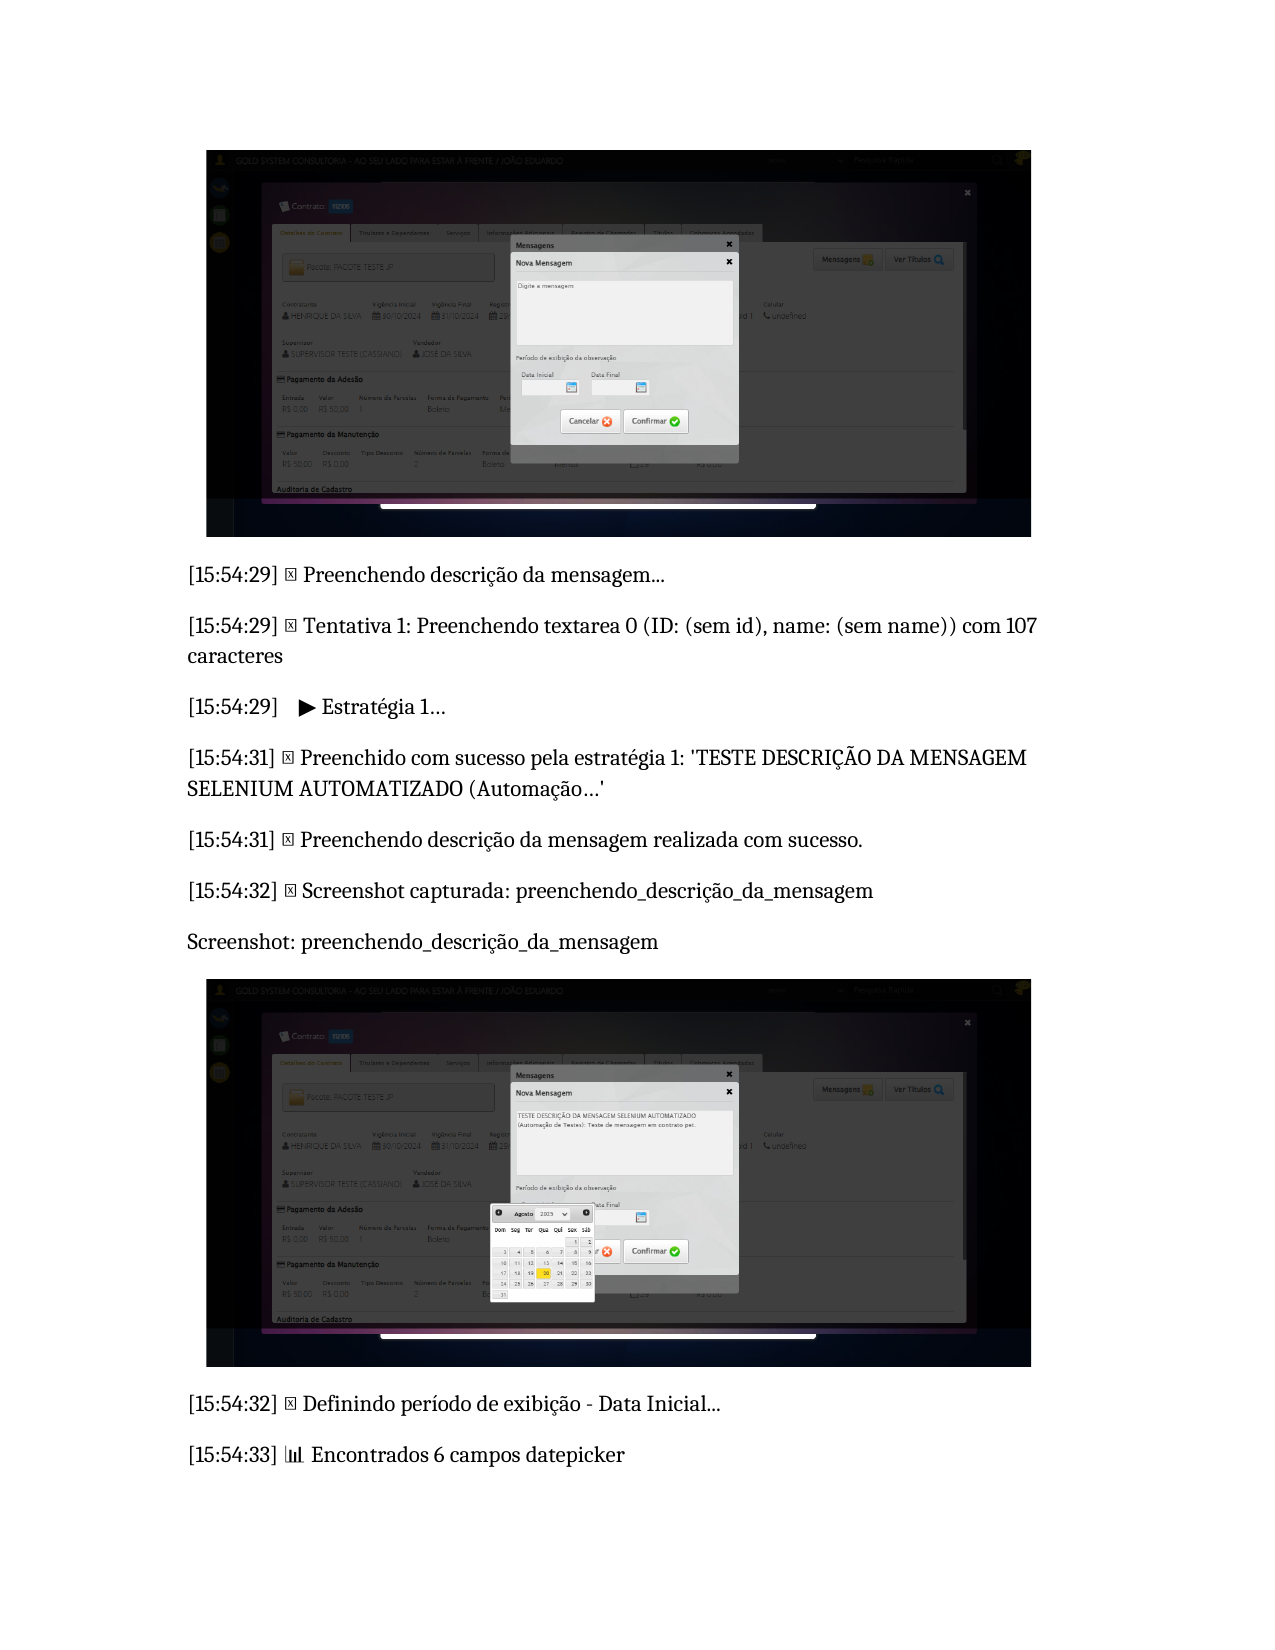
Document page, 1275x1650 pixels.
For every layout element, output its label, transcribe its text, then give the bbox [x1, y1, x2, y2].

picture [206, 150, 1032, 537]
text [15:54:32] 📸 Screenshot capturada: preenchendo_descrição_da_mensagem [187, 877, 1087, 904]
text Screenshot: preenchendo_descrição_da_mensagem [187, 928, 1087, 955]
text [15:54:29] 🎯 Tentativa 1: Preenchendo textarea 0 (ID: (sem id), name: (sem name)) com 107 caracteres [187, 613, 1087, 669]
text [15:54:29] 🔄 Preenchendo descrição da mensagem... [187, 562, 1087, 588]
text [15:54:29] ▶️ Estratégia 1… [187, 694, 1087, 720]
text [15:54:31] ✅ Preenchendo descrição da mensagem realizada com sucesso. [187, 826, 1087, 853]
text [15:54:31] ✅ Preenchido com sucesso pela estratégia 1: 'TESTE DESCRIÇÃO DA MENSAGEM SELENIUM AUTOMATIZADO (Automação…' [187, 745, 1087, 802]
picture [206, 979, 1032, 1367]
text [15:54:33] 📊 Encontrados 6 campos datepicker [187, 1442, 1087, 1469]
text [15:54:32] 🔄 Definindo período de exibição - Data Inicial... [187, 1391, 1087, 1418]
